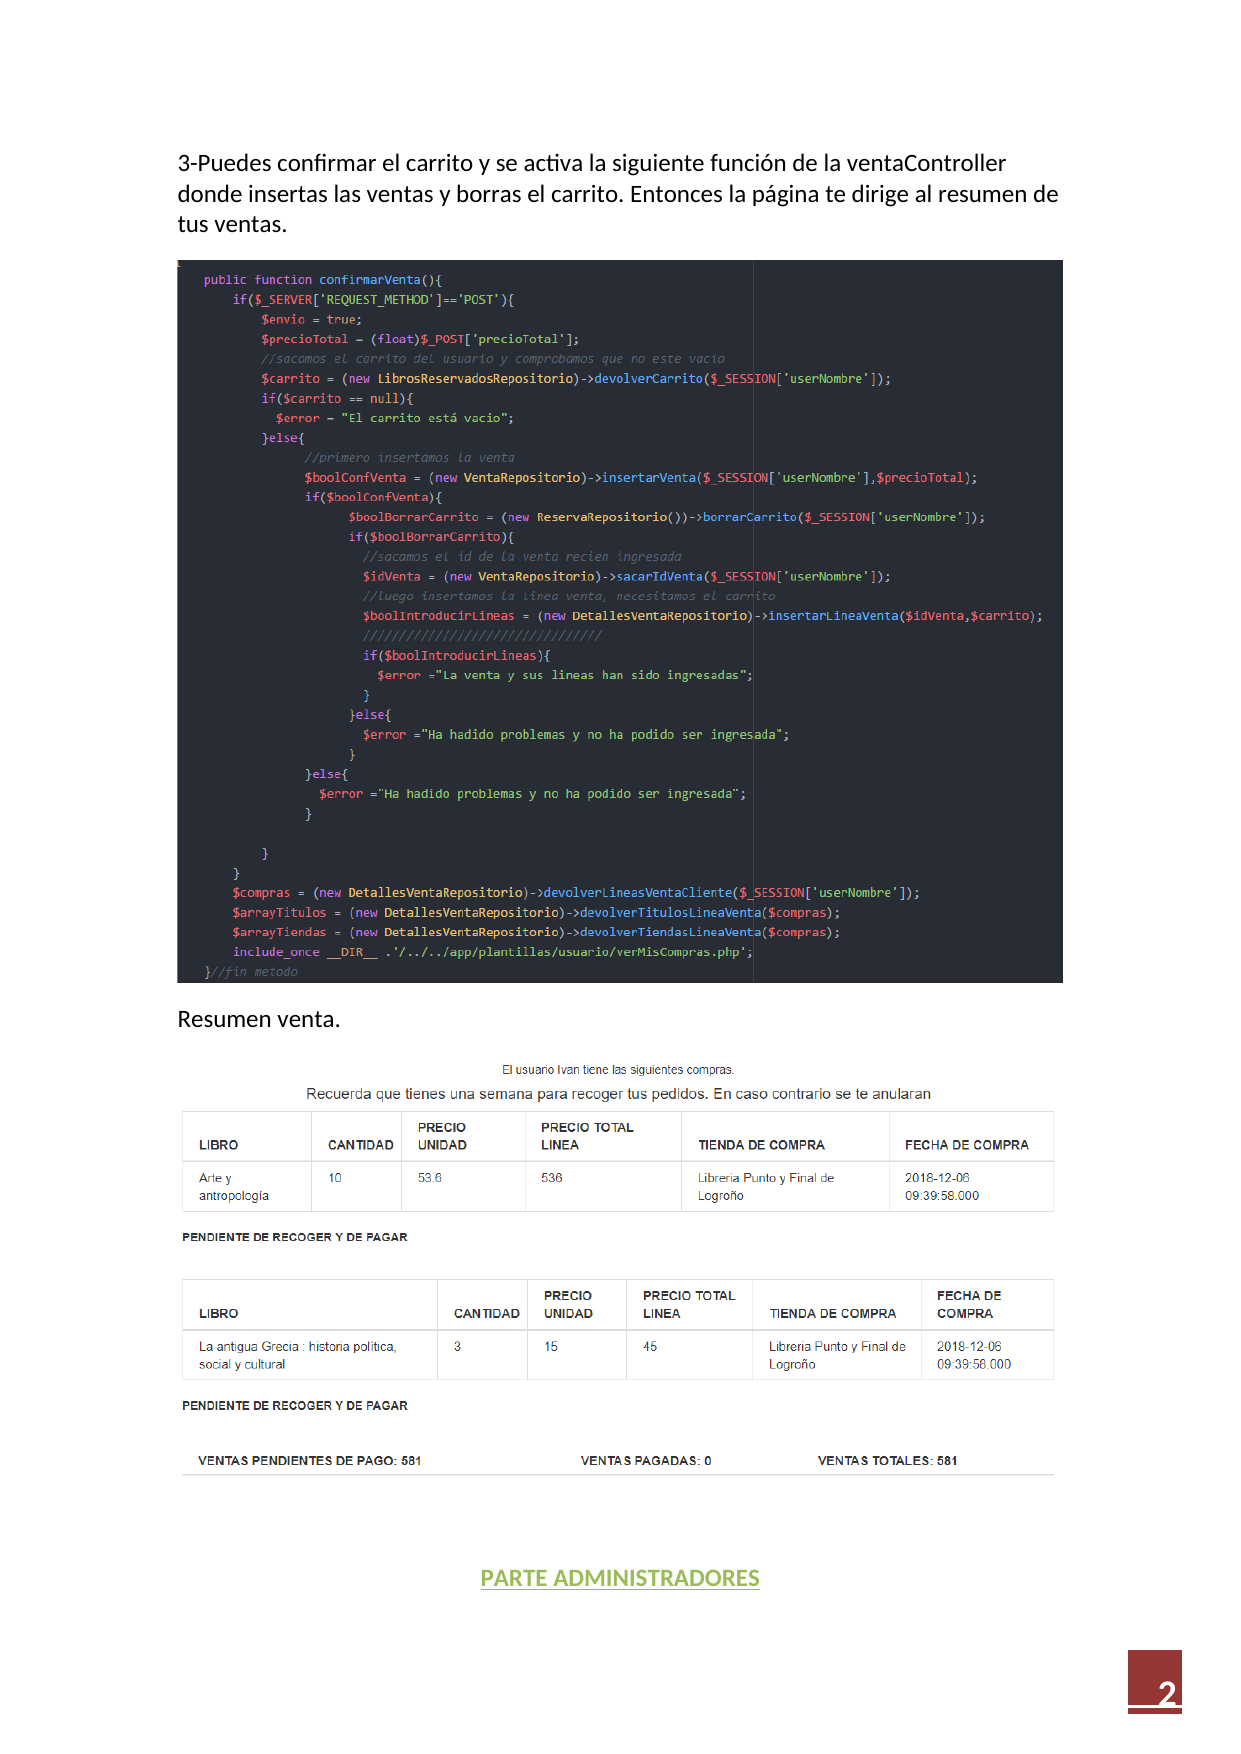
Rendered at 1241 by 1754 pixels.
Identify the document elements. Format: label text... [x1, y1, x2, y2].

picture [177, 1054, 1063, 1491]
picture [177, 260, 1063, 983]
text 3-Puedes confirmar el carrito y se activa la siguiente función de la ventaController donde insertas las ventas y borras el carrito. Entonces la página te dirige al resumen de tus ventas. [177, 148, 1063, 239]
text Resumen venta. [177, 1003, 1063, 1034]
text PARTE ADMINISTRADORES [177, 1563, 1063, 1593]
